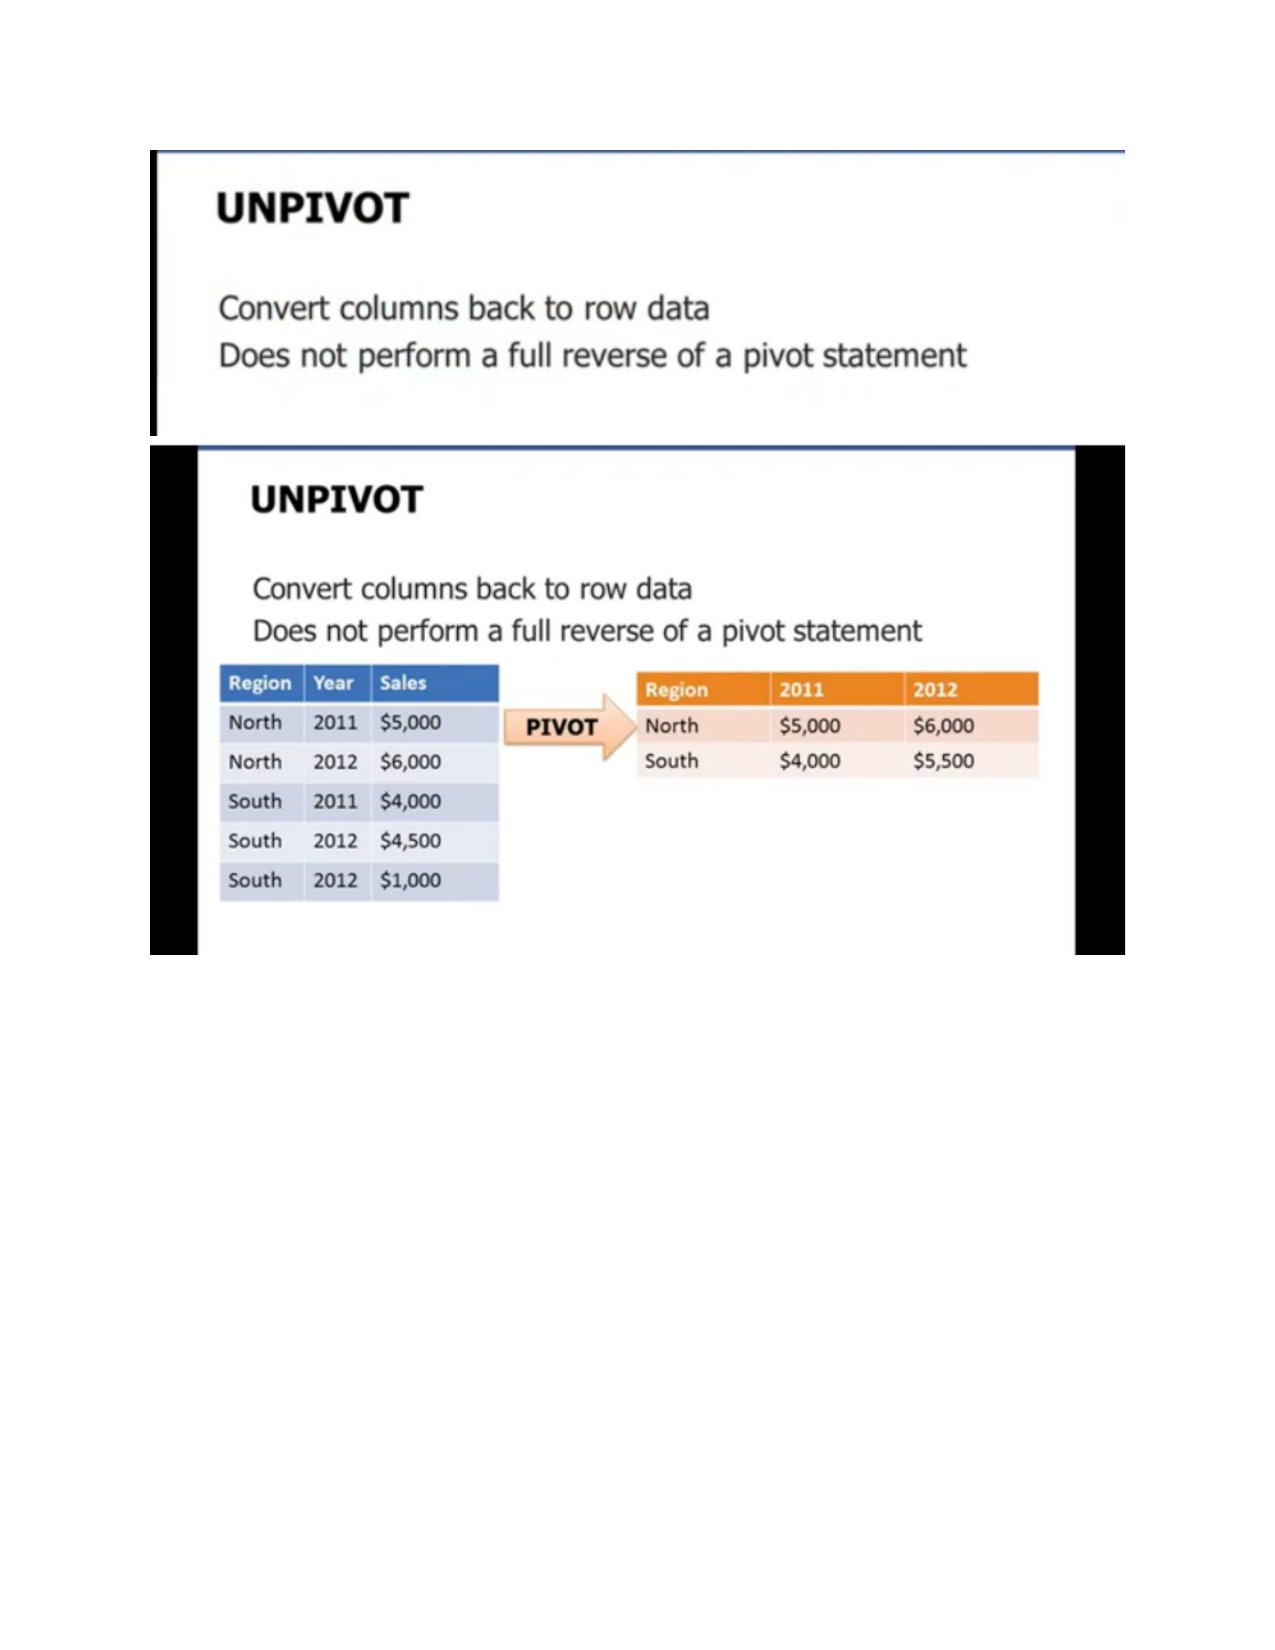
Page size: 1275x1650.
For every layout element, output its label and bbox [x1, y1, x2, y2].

picture [150, 150, 1125, 436]
picture [150, 443, 1125, 955]
